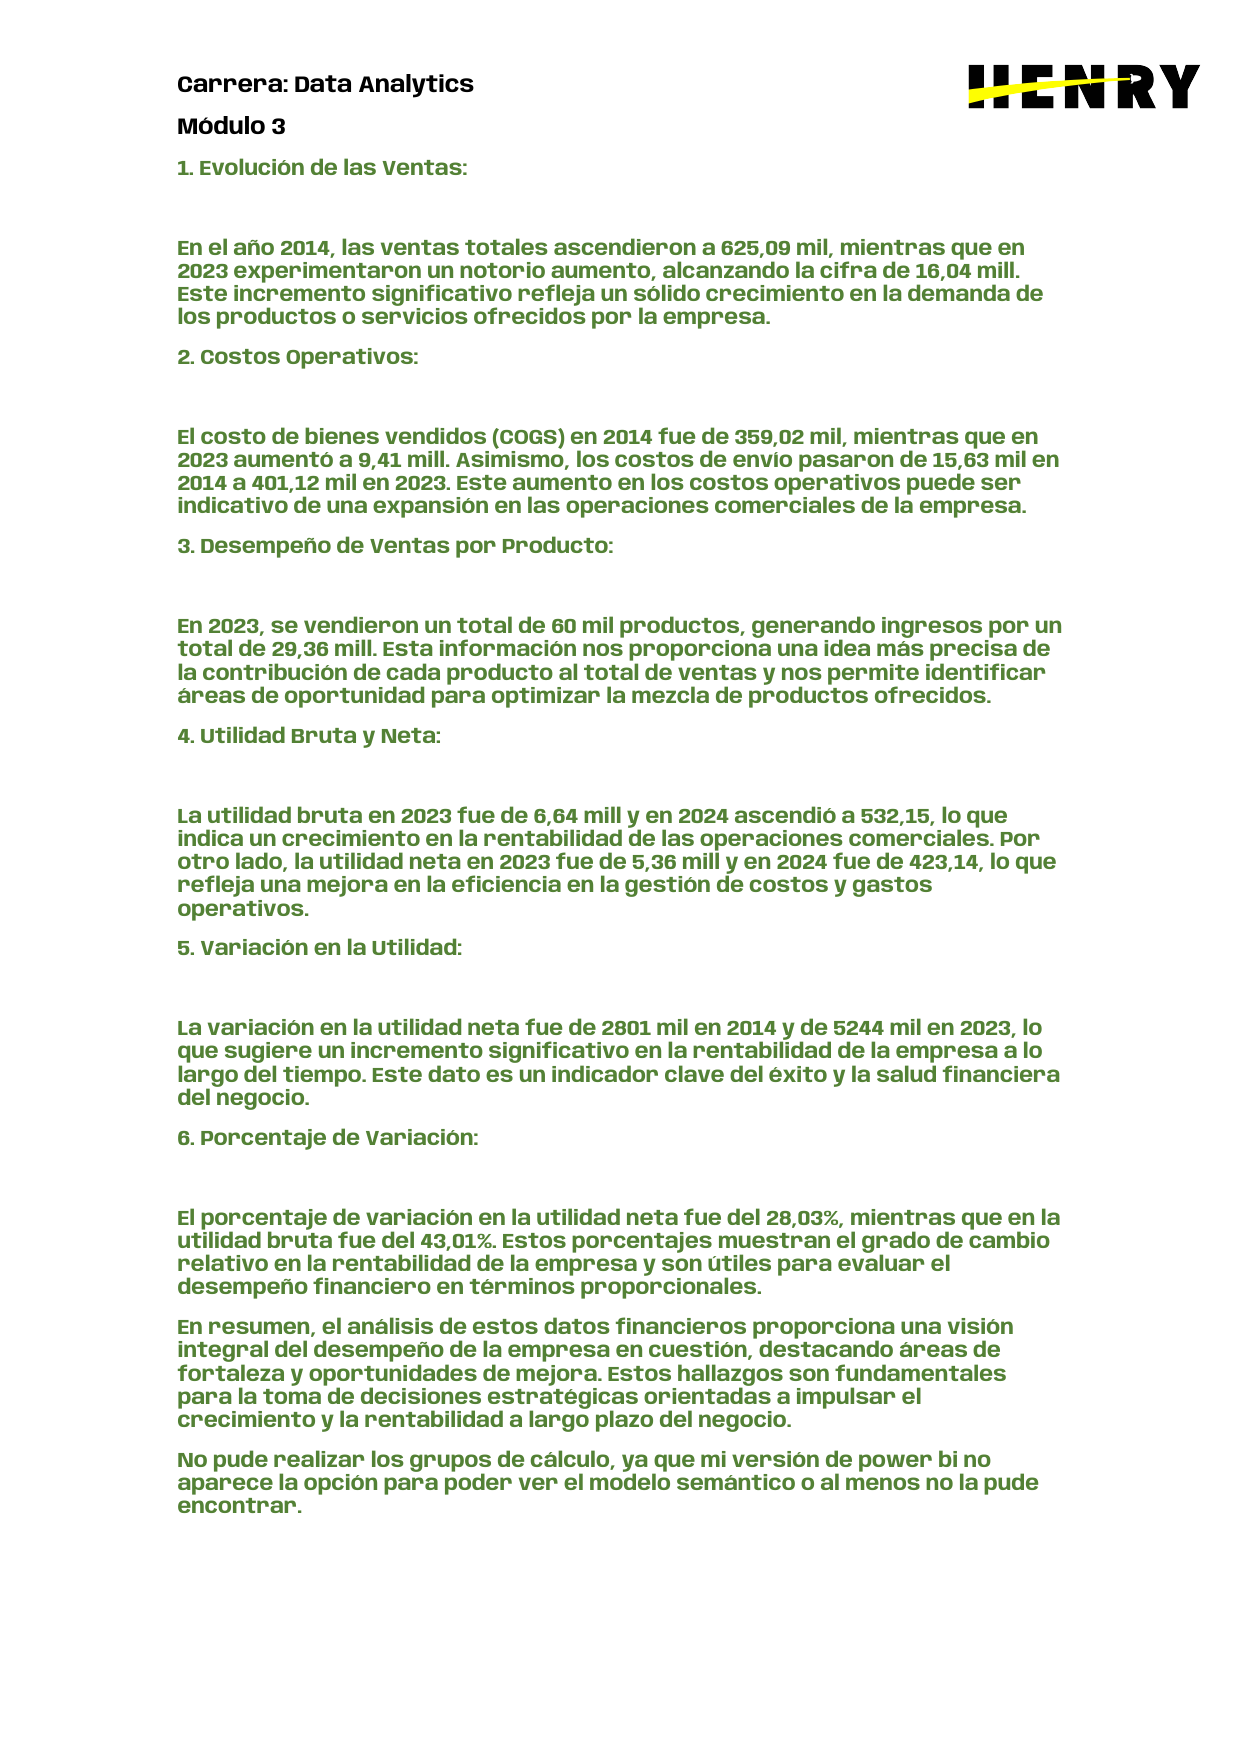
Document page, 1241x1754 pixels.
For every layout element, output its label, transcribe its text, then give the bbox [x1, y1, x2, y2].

text 2. Costos Operativos: [177, 348, 1063, 369]
text 5. Variación en la Utilidad: [177, 939, 1063, 961]
text La variación en la utilidad neta fue de 2801 mil en 2014 y de 5244 mil en 2023, lo que sugiere un incremento significativo en la rentabilidad de la empresa a lo largo del tiempo. Este dato es un indicador clave del éxito y la salud financiera del negocio. [177, 1019, 1063, 1110]
text 6. Porcentaje de Variación: [177, 1129, 1063, 1150]
text 1. Evolución de las Ventas: [177, 158, 1063, 180]
text En 2023, se vendieron un total de 60 mil productos, generando ingresos por un total de 29,36 mill. Esta información nos proporciona una idea más precisa de la contribución de cada producto al total de ventas y nos permite identificar áreas de oportunidad para optimizar la mezcla de productos ofrecidos. [177, 617, 1063, 708]
text No pude realizar los grupos de cálculo, ya que mi versión de power bi no aparece la opción para poder ver el modelo semántico o al menos no la pude encontrar. [177, 1451, 1063, 1519]
picture [949, 30, 1232, 140]
text 4. Utilidad Bruta y Neta: [177, 727, 1063, 748]
text El porcentaje de variación en la utilidad neta fue del 28,03%, mientras que en la utilidad bruta fue del 43,01%. Estos porcentajes muestran el grado de cambio relativo en la rentabilidad de la empresa y son útiles para evaluar el desempeño financiero en términos proporcionales. [177, 1208, 1063, 1300]
text En el año 2014, las ventas totales ascendieron a 625,09 mil, mientras que en 2023 experimentaron un notorio aumento, alcanzando la cifra de 16,04 mill. Este incremento significativo refleja un sólido crecimiento en la demanda de los productos o servicios ofrecidos por la empresa. [177, 238, 1063, 329]
text El costo de bienes vendidos (COGS) en 2014 fue de 359,02 mil, mientras que en 2023 aumentó a 9,41 mill. Asimismo, los costos de envío pasaron de 15,63 mil en 2014 a 401,12 mil en 2023. Este aumento en los costos operativos puede ser indicativo de una expansión en las operaciones comerciales de la empresa. [177, 428, 1063, 519]
text 3. Desempeño de Ventas por Producto: [177, 537, 1063, 559]
text En resumen, el análisis de estos datos financieros proporciona una visión integral del desempeño de la empresa en cuestión, destacando áreas de fortaleza y oportunidades de mejora. Estos hallazgos son fundamentales para la toma de decisiones estratégicas orientadas a impulsar el crecimiento y la rentabilidad a largo plazo del negocio. [177, 1318, 1063, 1432]
text La utilidad bruta en 2023 fue de 6,64 mill y en 2024 ascendió a 532,15, lo que indica un crecimiento en la rentabilidad de las operaciones comerciales. Por otro lado, la utilidad neta en 2023 fue de 5,36 mill y en 2024 fue de 423,14, lo que refleja una mejora en la eficiencia en la gestión de costos y gastos operativos. [177, 806, 1063, 921]
